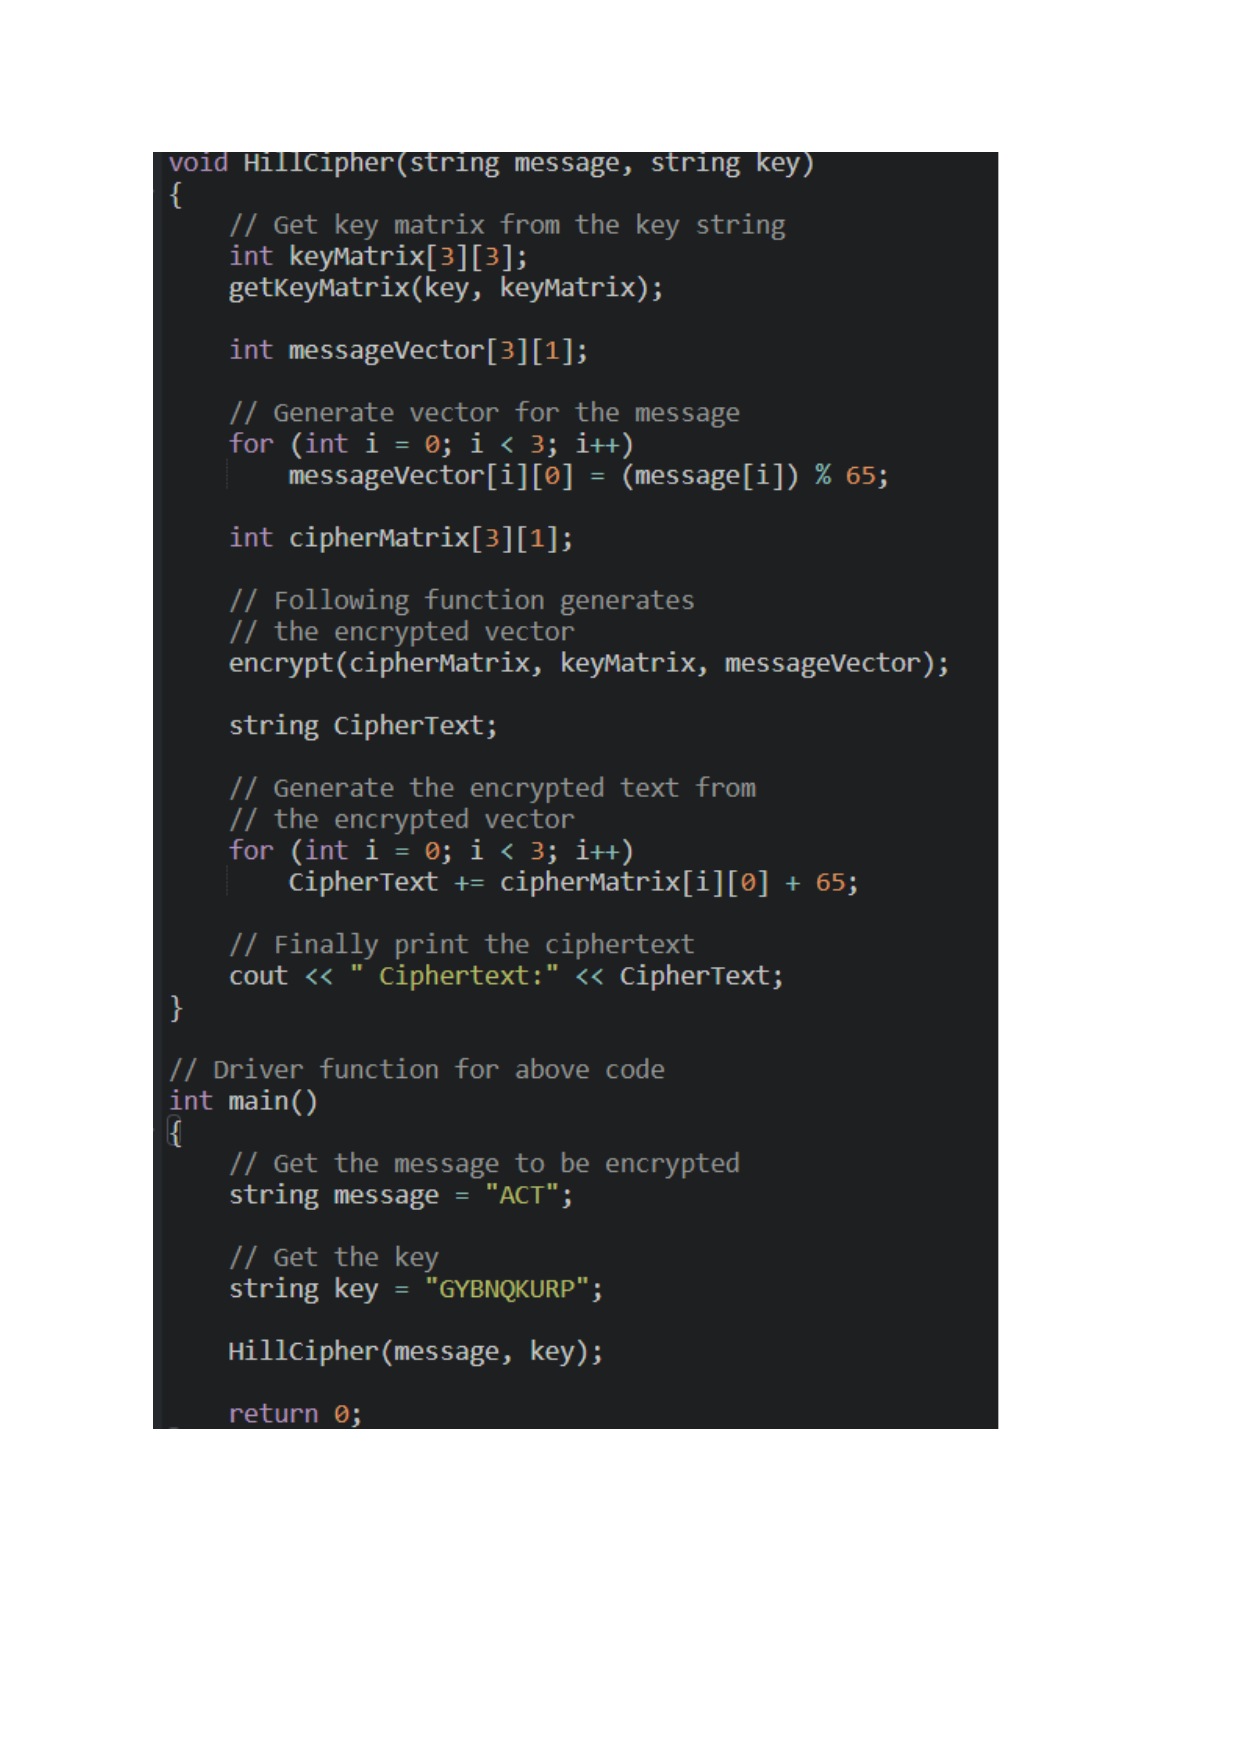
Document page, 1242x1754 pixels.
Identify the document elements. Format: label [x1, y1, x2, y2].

picture [153, 152, 999, 1429]
